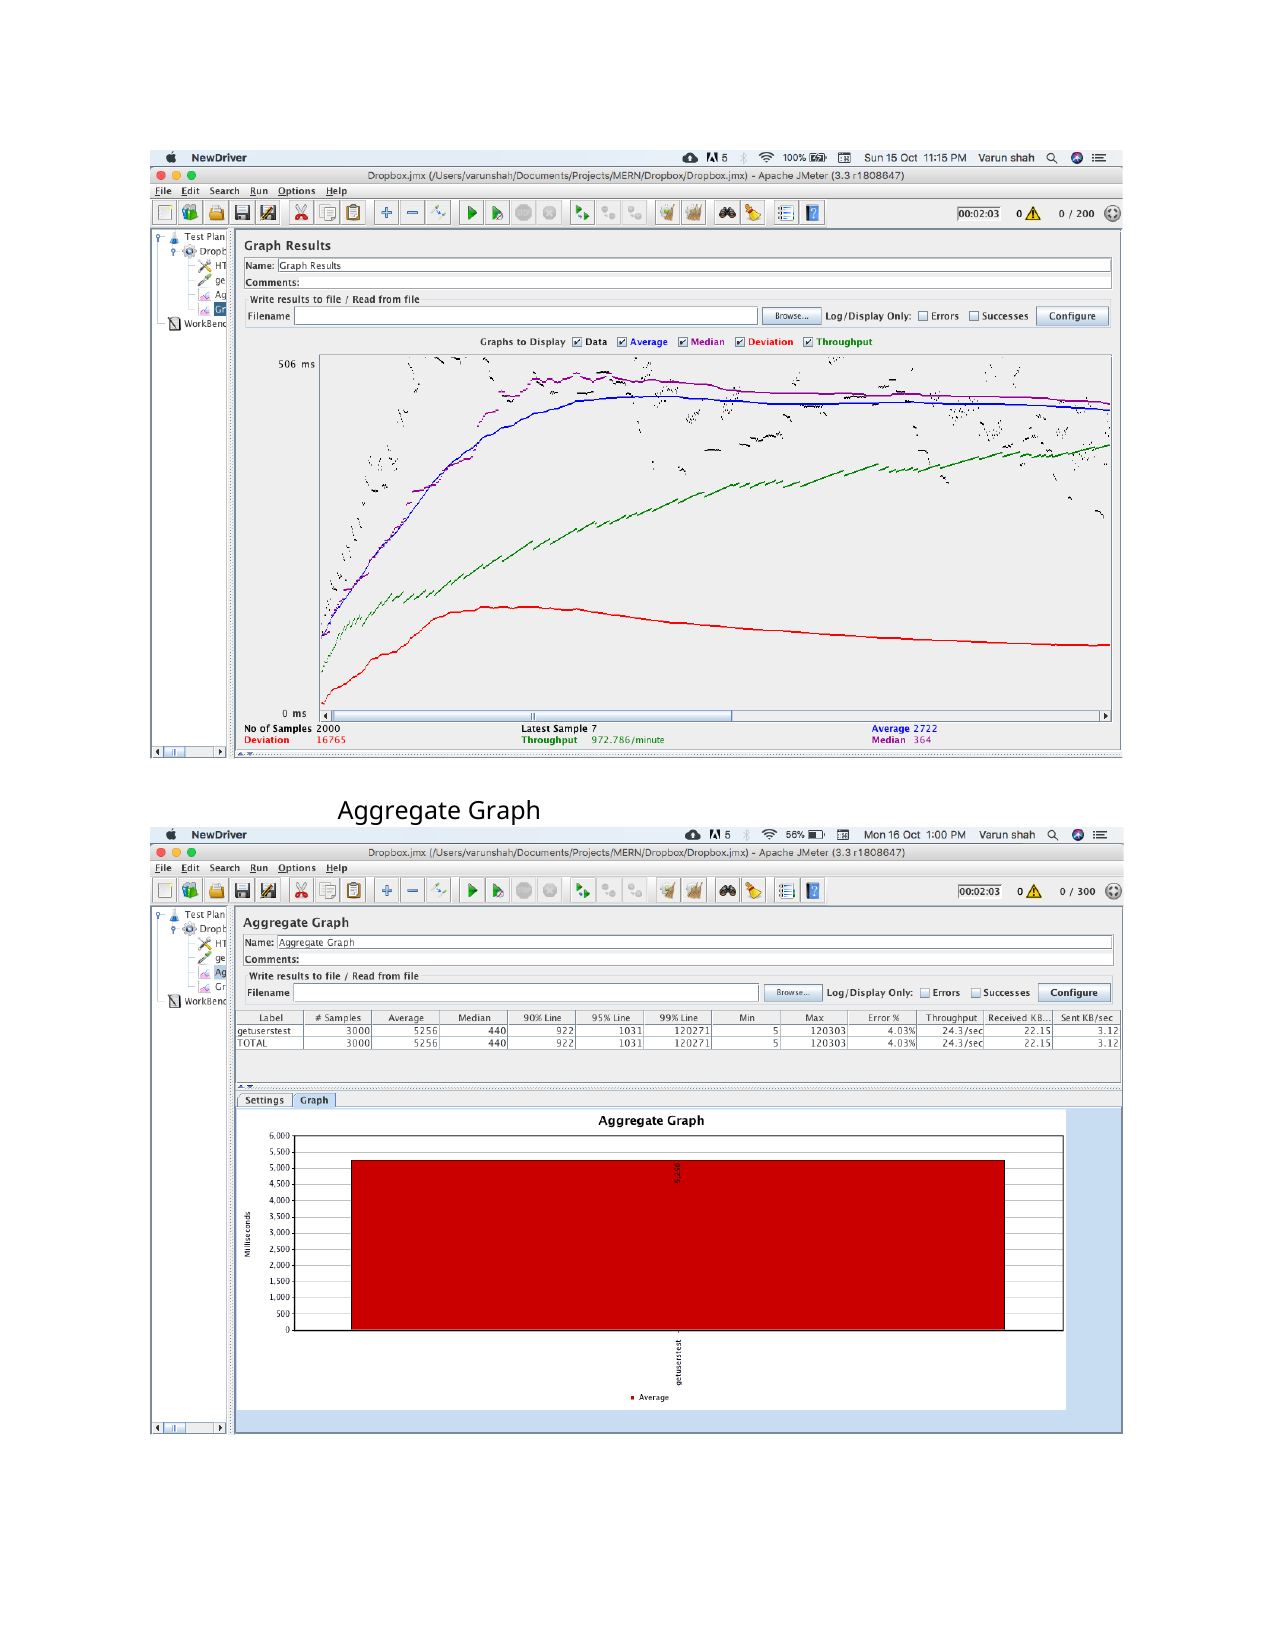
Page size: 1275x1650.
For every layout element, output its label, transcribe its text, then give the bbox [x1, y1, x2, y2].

picture [150, 150, 1123, 759]
picture [150, 827, 1124, 1435]
list Aggregate Graph [337, 793, 1125, 827]
